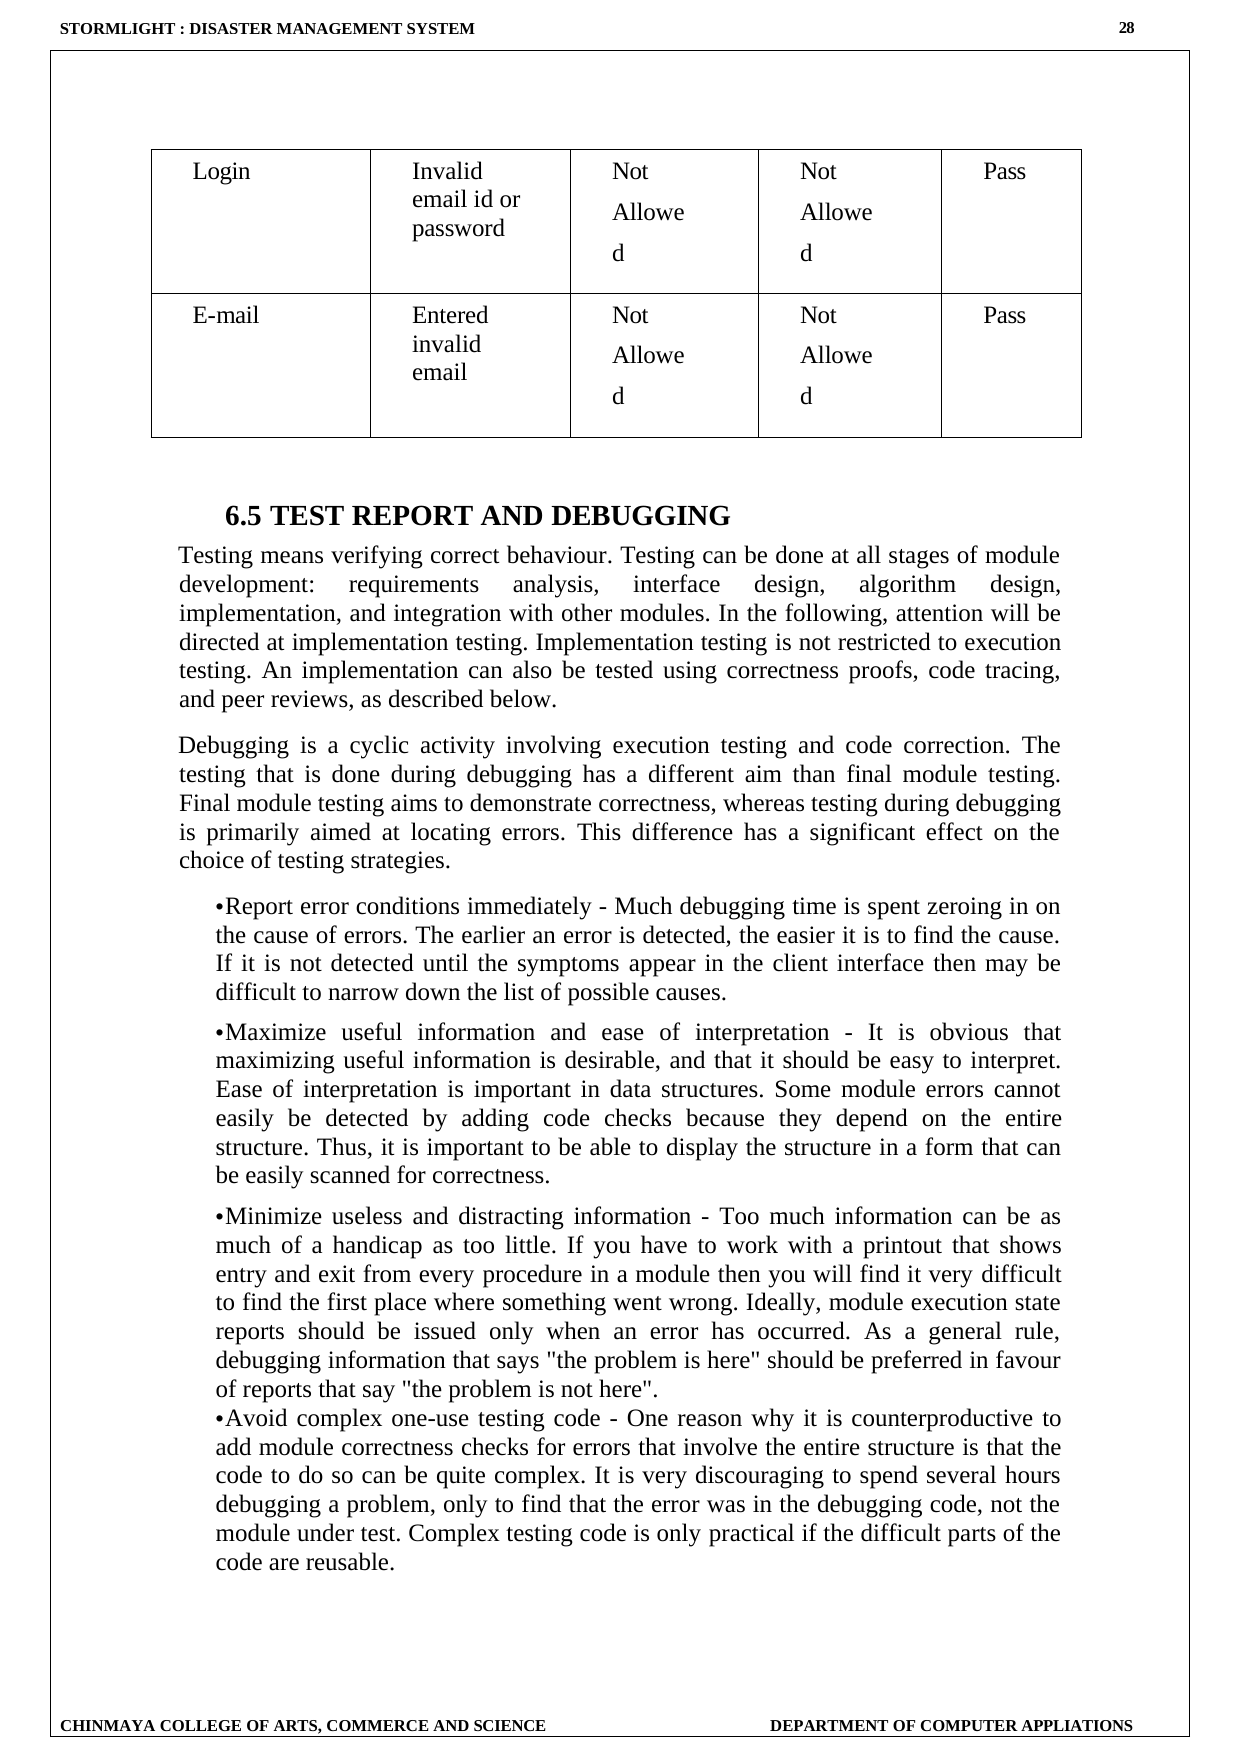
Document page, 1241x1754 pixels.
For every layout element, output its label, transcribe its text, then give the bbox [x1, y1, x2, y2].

list Maximize useful information and ease of interpretation - It is obvious that maximizing useful information is desirable, and that it should be easy to interpret. Ease of interpretation is important in data structures. Some module errors cannot easily be detected by adding code checks because they depend on the entire structure. Thus, it is important to be able to display the structure in a form that can be easily scanned for correctness. [215, 1017, 1062, 1189]
table_header Not Allowed [759, 150, 941, 293]
table_header Invalid email id or password [371, 150, 570, 293]
table_cell E-mail [152, 294, 370, 437]
text Debugging is a cyclic activity involving execution testing and code correction. The testing that is done during debugging has a different aim than final module testing. Final module testing aims to demonstrate correctness, whereas testing during debugging is primarily aimed at locating errors. This difference has a significant effect on the choice of testing strategies. [178, 730, 1062, 874]
table_cell Not Allowed [571, 294, 758, 437]
list Minimize useless and distracting information - Too much information can be as much of a handicap as too little. If you have to work with a printout that shows entry and exit from every procedure in a module then you will find it very difficult to find the first place where something went wrong. Ideally, module execution state reports should be issued only when an error has occurred. As a general rule, debugging information that says "the problem is here" should be preferred in favour of reports that say "the problem is not here". [215, 1201, 1062, 1402]
table_header Login [152, 150, 370, 293]
table_cell Not Allowed [759, 294, 941, 437]
list Report error conditions immediately - Much debugging time is spent zeroing in on the cause of errors. The earlier an error is detected, the easier it is to find the cause. If it is not detected until the symptoms appear in the client interface then may be difficult to narrow down the list of possible causes. [215, 891, 1061, 1006]
text Testing means verifying correct behaviour. Testing can be done at all stages of module development: requirements analysis, interface design, algorithm design, implementation, and integration with other modules. In the following, attention will be directed at implementation testing. Implementation testing is not restricted to execution testing. An implementation can also be tested using correctness proofs, code tracing, and peer reviews, as described below. [178, 541, 1062, 713]
table_header Pass [942, 150, 1081, 293]
table_header Not Allowed [571, 150, 758, 293]
list Avoid complex one-use testing code - One reason why it is counterproductive to add module correctness checks for errors that involve the entire structure is that the code to do so can be quite complex. It is very discouraging to spend several hours debugging a problem, only to find that the error was in the debugging code, not the module under test. Complex testing code is only practical if the difficult parts of the code are reusable. [215, 1403, 1062, 1576]
subtitle TEST REPORT AND DEBUGGING [225, 498, 1115, 531]
table_cell Entered invalid email [371, 294, 570, 437]
table_cell Pass [942, 294, 1081, 437]
